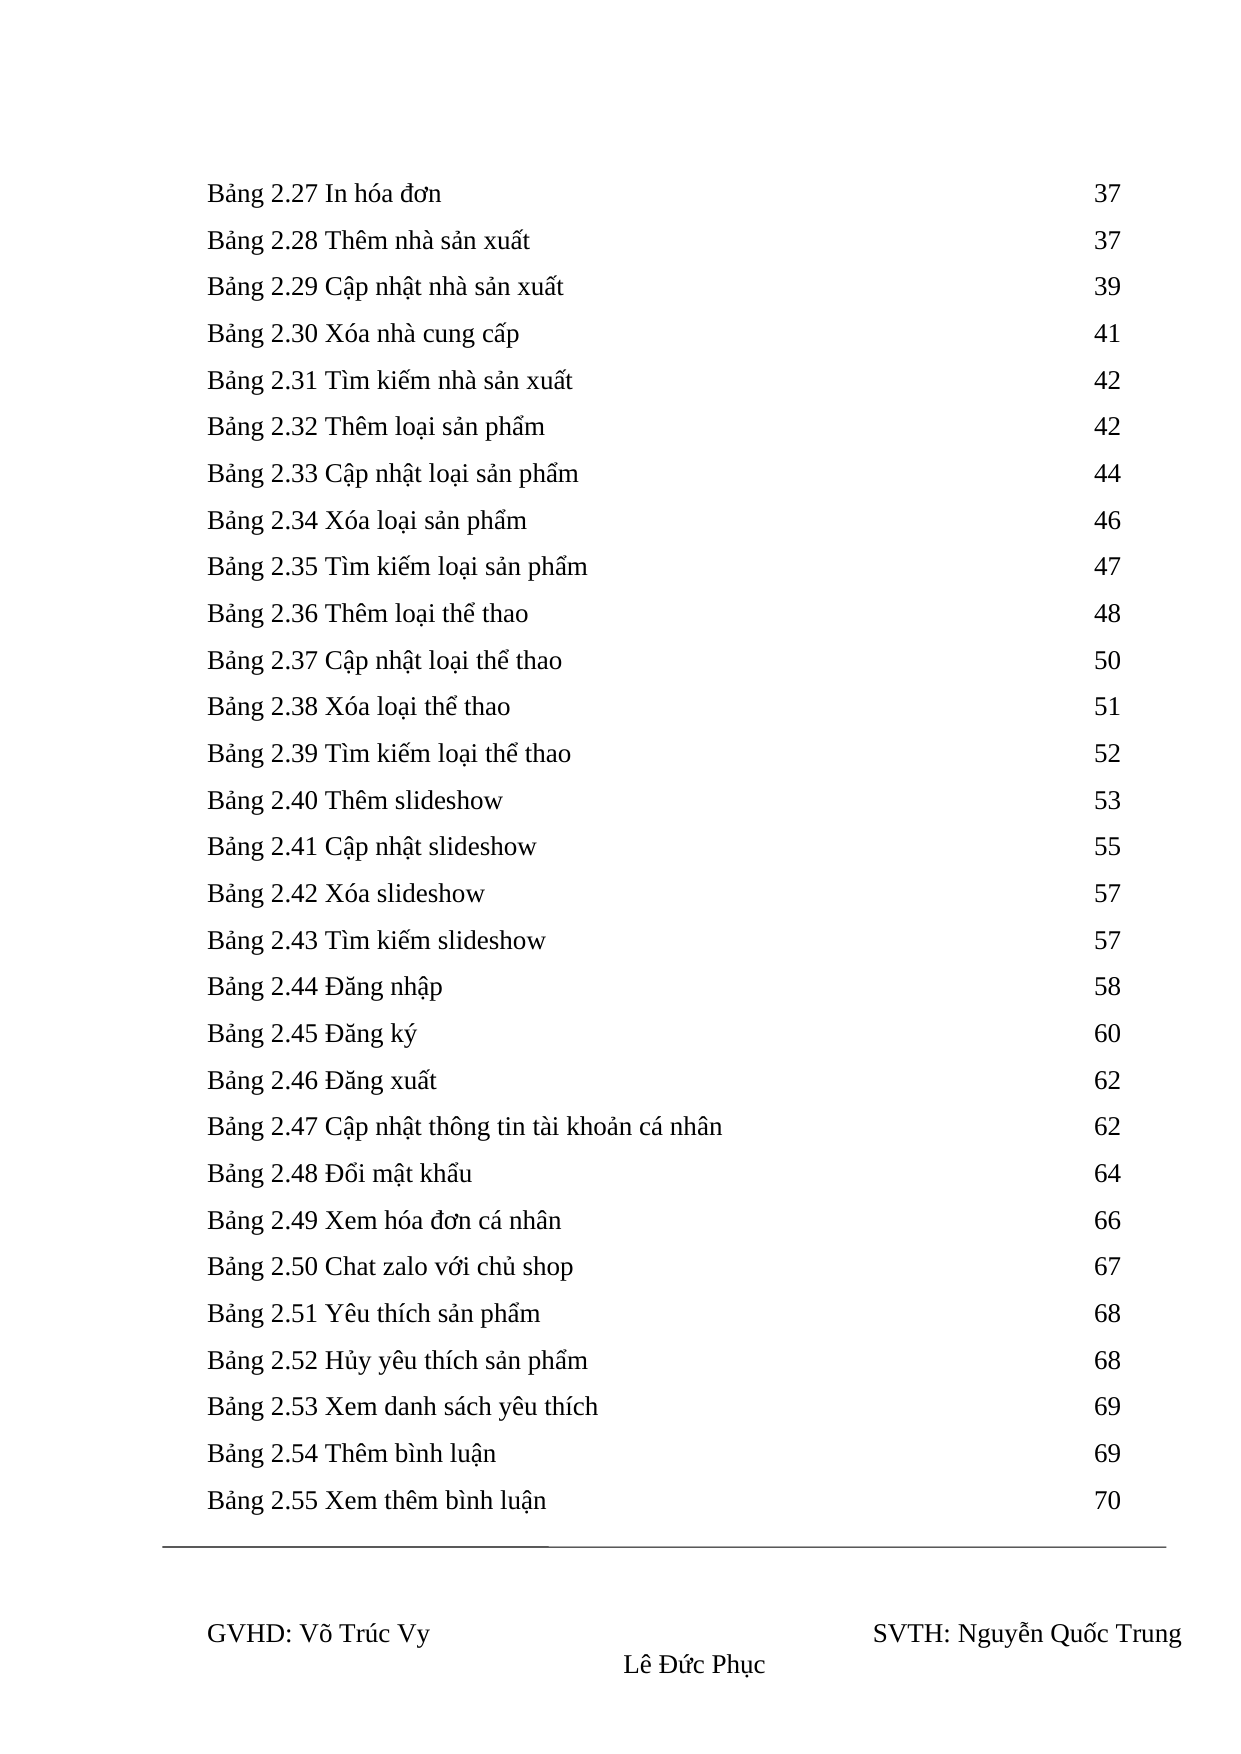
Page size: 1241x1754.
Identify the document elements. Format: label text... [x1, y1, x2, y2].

text Bảng 2.49 Xem hóa đơn cá nhân 66 [207, 1204, 1122, 1235]
text Bảng 2.53 Xem danh sách yêu thích 69 [207, 1391, 1122, 1422]
text Bảng 2.50 Chat zalo với chủ shop 67 [207, 1251, 1122, 1282]
text Bảng 2.34 Xóa loại sản phẩm 46 [207, 504, 1122, 535]
text Bảng 2.55 Xem thêm bình luận 70 [207, 1484, 1122, 1515]
text Bảng 2.48 Đổi mật khẩu 64 [207, 1157, 1122, 1188]
text Bảng 2.32 Thêm loại sản phẩm 42 [207, 411, 1122, 442]
text Bảng 2.45 Đăng ký 60 [207, 1017, 1122, 1048]
text Bảng 2.47 Cập nhật thông tin tài khoản cá nhân 62 [207, 1111, 1122, 1142]
text Bảng 2.43 Tìm kiếm slideshow 57 [207, 924, 1122, 955]
text Bảng 2.40 Thêm slideshow 53 [207, 784, 1122, 815]
text Bảng 2.51 Yêu thích sản phẩm 68 [207, 1297, 1122, 1328]
text Bảng 2.52 Hủy yêu thích sản phẩm 68 [207, 1344, 1122, 1375]
text Bảng 2.41 Cập nhật slideshow 55 [207, 831, 1122, 862]
text Bảng 2.29 Cập nhật nhà sản xuất 39 [207, 271, 1122, 302]
text Bảng 2.27 In hóa đơn 37 [207, 177, 1122, 208]
text Bảng 2.42 Xóa slideshow 57 [207, 877, 1122, 908]
text Bảng 2.35 Tìm kiếm loại sản phẩm 47 [207, 551, 1122, 582]
text Bảng 2.33 Cập nhật loại sản phẩm 44 [207, 457, 1122, 488]
text Bảng 2.31 Tìm kiếm nhà sản xuất 42 [207, 364, 1122, 395]
text Bảng 2.38 Xóa loại thể thao 51 [207, 691, 1122, 722]
text Bảng 2.44 Đăng nhập 58 [207, 971, 1122, 1002]
text Bảng 2.28 Thêm nhà sản xuất 37 [207, 224, 1122, 255]
text Bảng 2.30 Xóa nhà cung cấp 41 [207, 317, 1122, 348]
text Bảng 2.36 Thêm loại thể thao 48 [207, 597, 1122, 628]
text Bảng 2.37 Cập nhật loại thể thao 50 [207, 644, 1122, 675]
text Bảng 2.54 Thêm bình luận 69 [207, 1437, 1122, 1468]
text Bảng 2.46 Đăng xuất 62 [207, 1064, 1122, 1095]
text Bảng 2.39 Tìm kiếm loại thể thao 52 [207, 737, 1122, 768]
